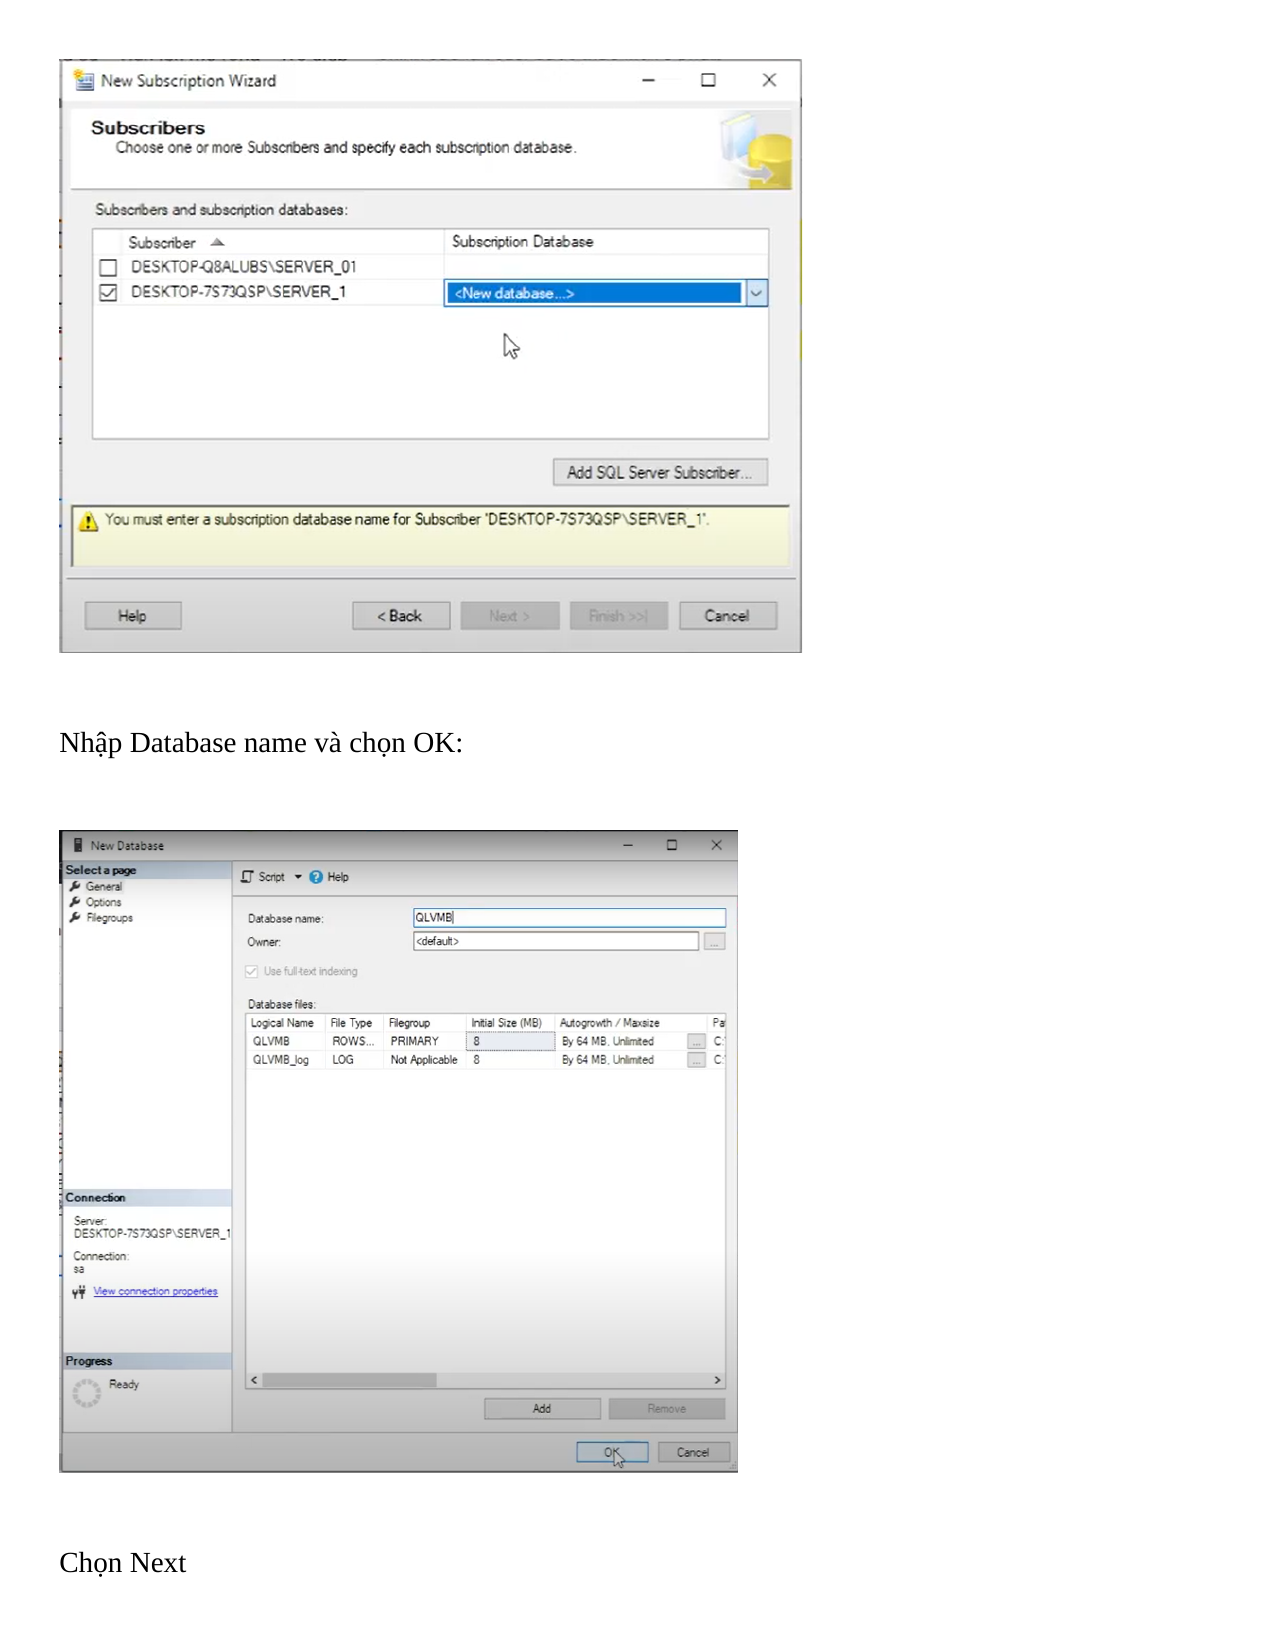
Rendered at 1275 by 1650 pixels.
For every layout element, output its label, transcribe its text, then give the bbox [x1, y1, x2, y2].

text Nhập Database name và chọn OK: [59, 725, 1245, 758]
picture [59, 830, 738, 1473]
picture [59, 59, 803, 653]
text Chọn Next [59, 1545, 1245, 1578]
